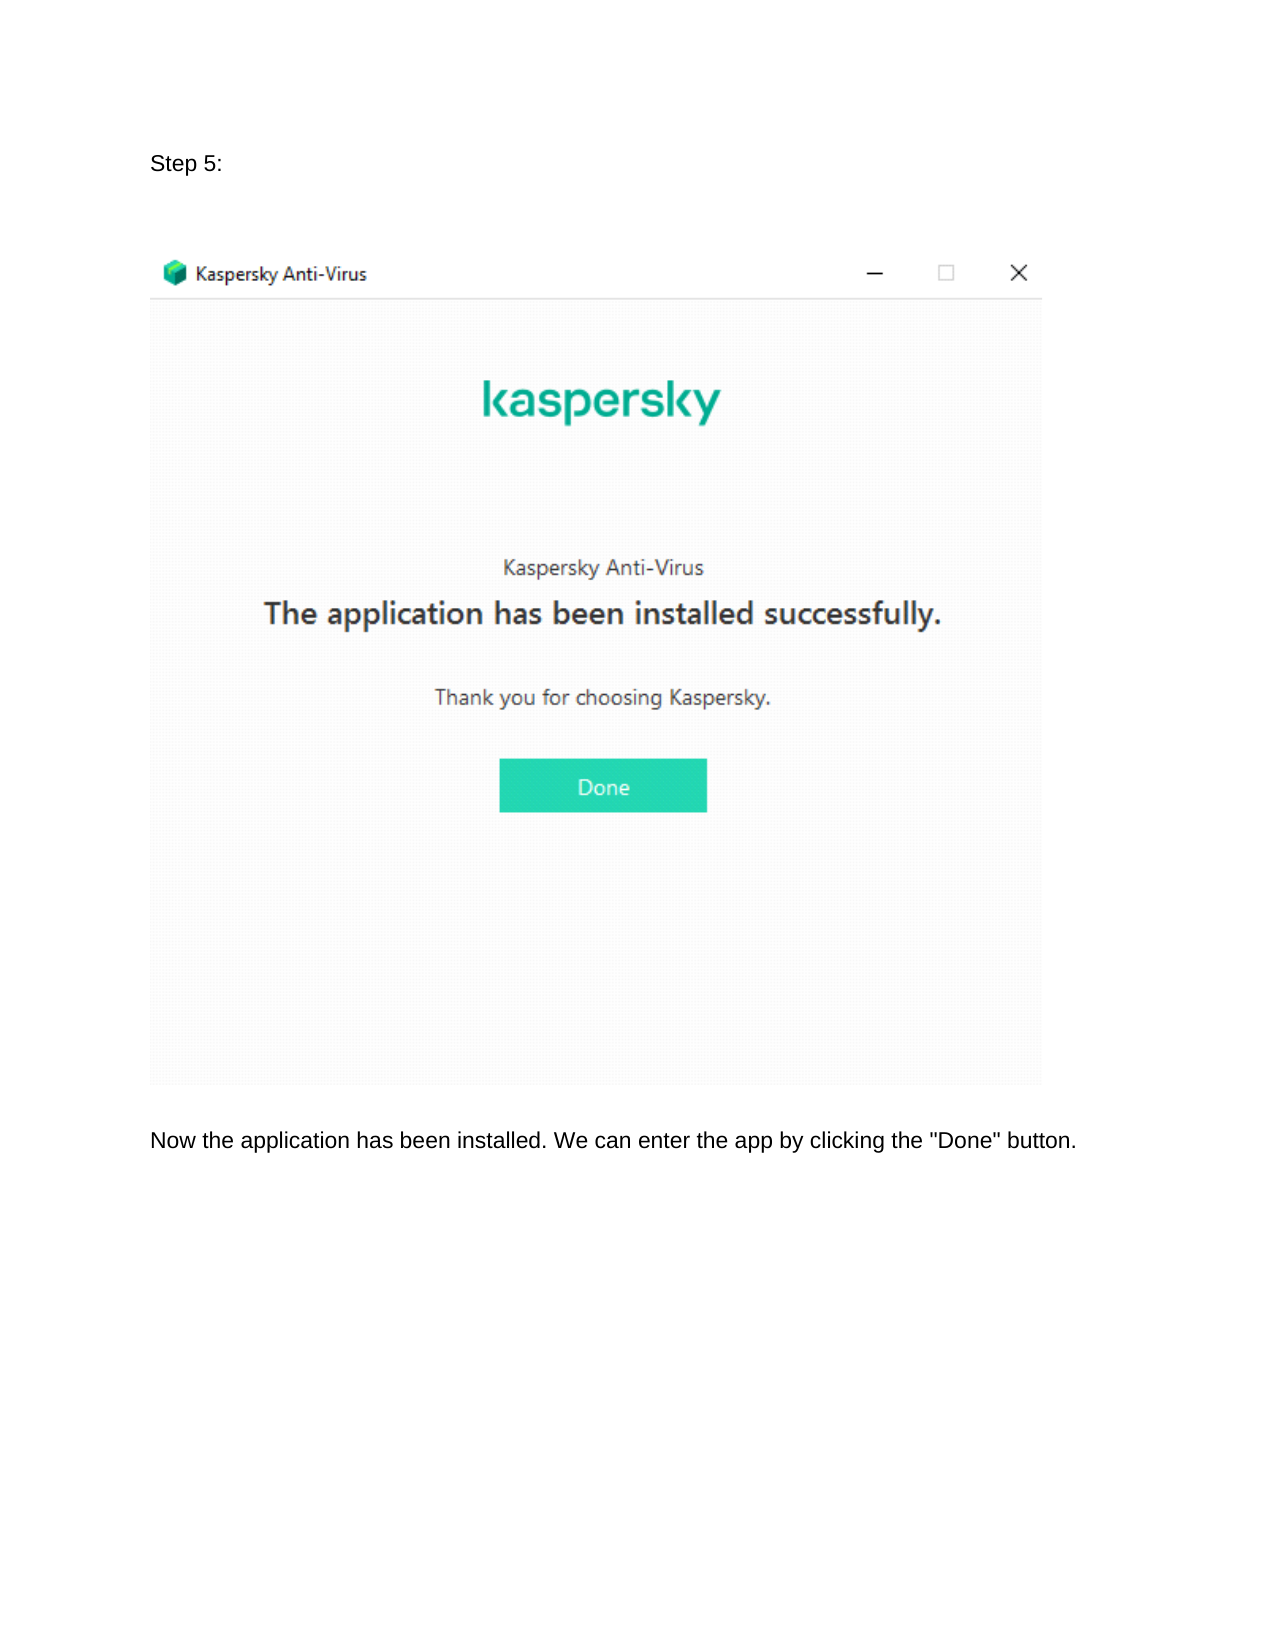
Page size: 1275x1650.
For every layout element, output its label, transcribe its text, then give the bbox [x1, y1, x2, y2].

text Step 5: [150, 150, 1125, 176]
text Now the application has been installed. We can enter the app by clicking the "Done" button. [150, 1127, 1125, 1153]
picture [150, 254, 1043, 1085]
